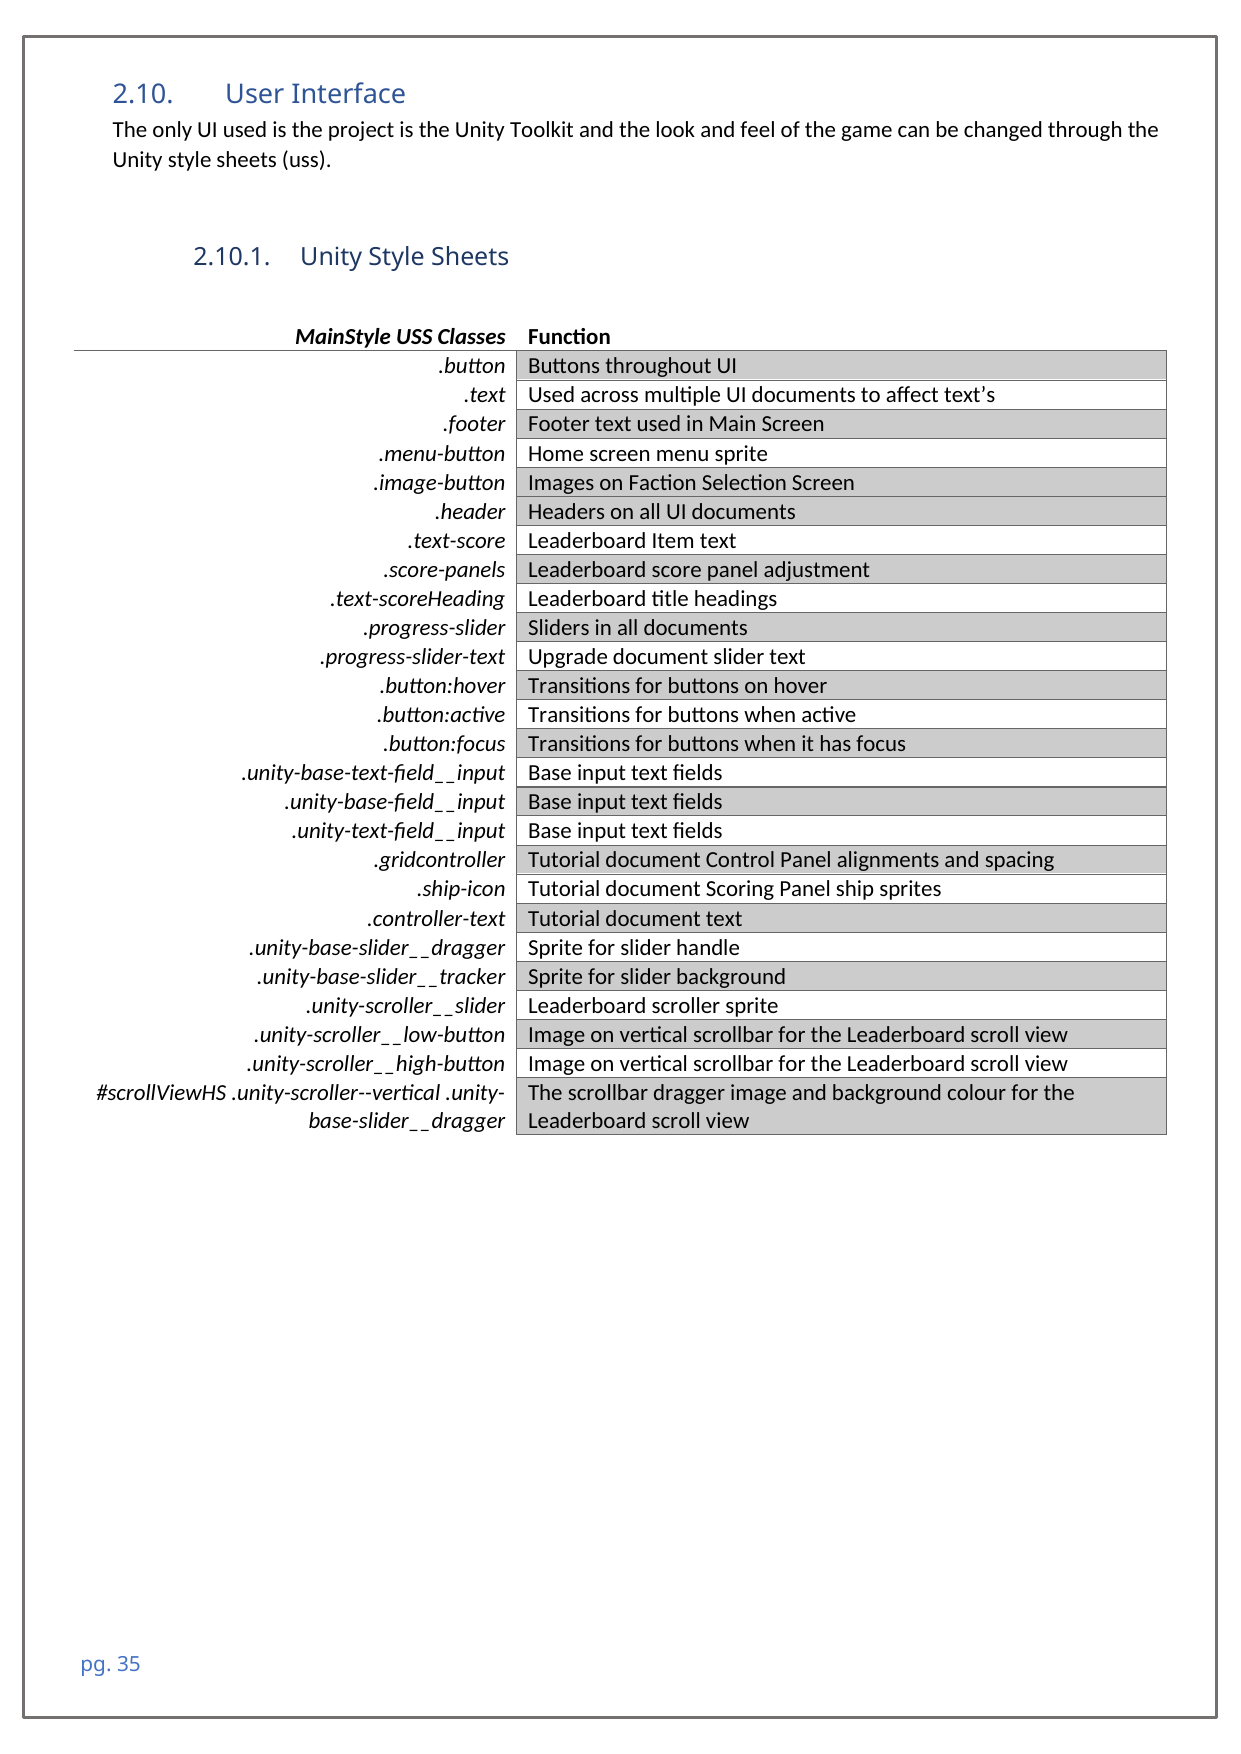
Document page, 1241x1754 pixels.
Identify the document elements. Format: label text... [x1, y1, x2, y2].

table_cell Leaderboard scroller sprite [517, 991, 1166, 1019]
table_cell Leaderboard score panel adjustment [517, 555, 1166, 583]
table_cell .text-score [74, 525, 516, 554]
table_cell Transitions for buttons when it has focus [517, 729, 1166, 757]
table_cell .unity-base-text-field__input [74, 757, 516, 786]
table_cell .footer [74, 409, 516, 438]
table_cell Headers on all UI documents [517, 497, 1166, 525]
table_cell Images on Faction Selection Screen [517, 468, 1166, 496]
table_cell Leaderboard Item text [517, 526, 1166, 554]
table_cell .text-scoreHeading [74, 583, 516, 612]
table_cell Tutorial document Control Panel alignments and spacing [517, 846, 1166, 873]
table_cell Sprite for slider handle [517, 933, 1166, 961]
table_cell .unity-text-field__input [74, 815, 516, 844]
table_cell .header [74, 496, 516, 525]
table_cell .progress-slider-text [74, 641, 516, 670]
table_cell .unity-scroller__low-button [74, 1019, 516, 1048]
table_cell .ship-icon [74, 874, 516, 903]
table_cell Image on vertical scrollbar for the Leaderboard scroll view [517, 1049, 1166, 1077]
table_cell .button:focus [74, 728, 516, 757]
table_cell The scrollbar dragger image and background colour for the Leaderboard scroll view [517, 1078, 1166, 1134]
table_cell .gridcontroller [74, 845, 516, 873]
table_cell Transitions for buttons when active [517, 700, 1166, 728]
table_cell .unity-base-field__input [74, 786, 516, 815]
table_cell .text [74, 380, 516, 408]
table_cell .button:active [74, 699, 516, 728]
table_cell #scrollViewHS .unity-scroller--vertical .unity-base-slider__dragger [74, 1077, 516, 1134]
table_cell .menu-button [74, 438, 516, 467]
table_header MainStyle USS Classes [74, 323, 517, 350]
table_header Function [517, 323, 1166, 350]
table_cell Sliders in all documents [517, 613, 1166, 641]
table_cell Base input text fields [517, 758, 1166, 786]
text The only UI used is the project is the Unity Toolkit and the look and feel of the game can be changed through the Unity style sheets (uss). [112, 115, 1165, 173]
table_cell .button:hover [74, 670, 516, 699]
table_cell Footer text used in Main Screen [517, 410, 1166, 438]
table_cell Transitions for buttons on hover [517, 671, 1166, 699]
table_cell Tutorial document Scoring Panel ship sprites [517, 875, 1166, 903]
table_cell .unity-scroller__high-button [74, 1048, 516, 1077]
table_cell .unity-scroller__slider [74, 990, 516, 1019]
table_cell .unity-base-slider__tracker [74, 961, 516, 990]
table_cell Sprite for slider background [517, 962, 1166, 990]
table_cell Tutorial document text [517, 904, 1166, 932]
table_cell Leaderboard title headings [517, 584, 1166, 612]
subtitle Unity Style Sheets [193, 239, 1165, 273]
table_cell .progress-slider [74, 612, 516, 641]
table_cell .score-panels [74, 554, 516, 583]
table_cell Base input text fields [517, 788, 1166, 815]
table_cell Upgrade document slider text [517, 642, 1166, 670]
table_cell Base input text fields [517, 816, 1166, 844]
table_cell .button [74, 351, 516, 379]
table_cell .unity-base-slider__dragger [74, 932, 516, 961]
table_cell .image-button [74, 467, 516, 496]
subtitle User Interface [112, 75, 1165, 112]
table_cell Image on vertical scrollbar for the Leaderboard scroll view [517, 1020, 1166, 1048]
table_cell Buttons throughout UI [517, 351, 1166, 379]
table_cell Used across multiple UI documents to affect text’s [517, 381, 1166, 408]
table_cell Home screen menu sprite [517, 439, 1166, 467]
table_cell .controller-text [74, 903, 516, 932]
